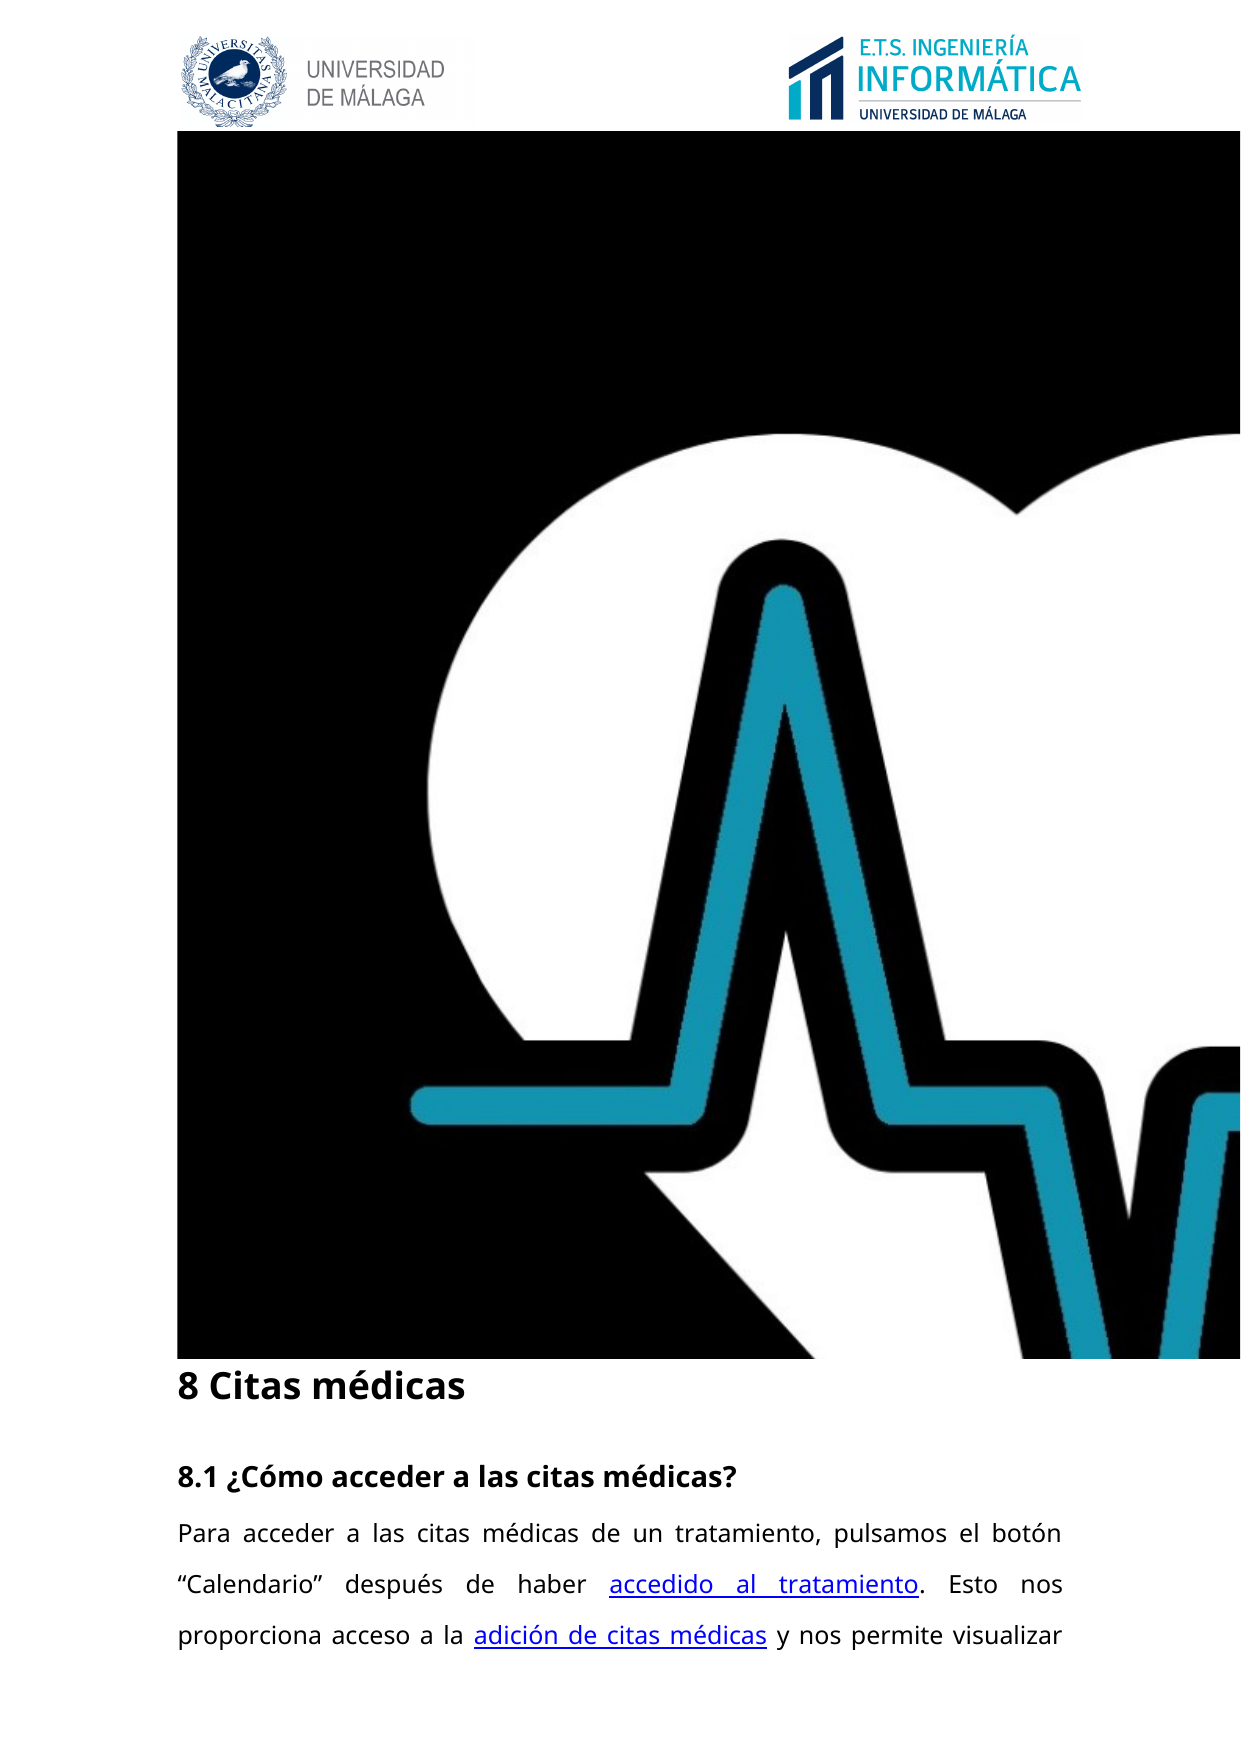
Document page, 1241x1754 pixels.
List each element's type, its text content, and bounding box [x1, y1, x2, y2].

picture [180, 35, 477, 127]
subtitle 8 Citas médicas [177, 1359, 1063, 1410]
subtitle 8.1 ¿Cómo acceder a las citas médicas? [177, 1456, 1063, 1496]
picture [786, 34, 1083, 122]
picture [177, 131, 1241, 1359]
text Para acceder a las citas médicas de un tratamiento, pulsamos el botón “Calendario” después de haber accedido al tratamiento. Esto nos proporciona acceso a la adición de citas médicas y nos permite visualizar en el calendario la misma información que en el calendario ubicado en la barra de navegación inferior, pero relativa únicamente al tratamiento en el que estamos situados. [177, 1516, 1063, 1652]
